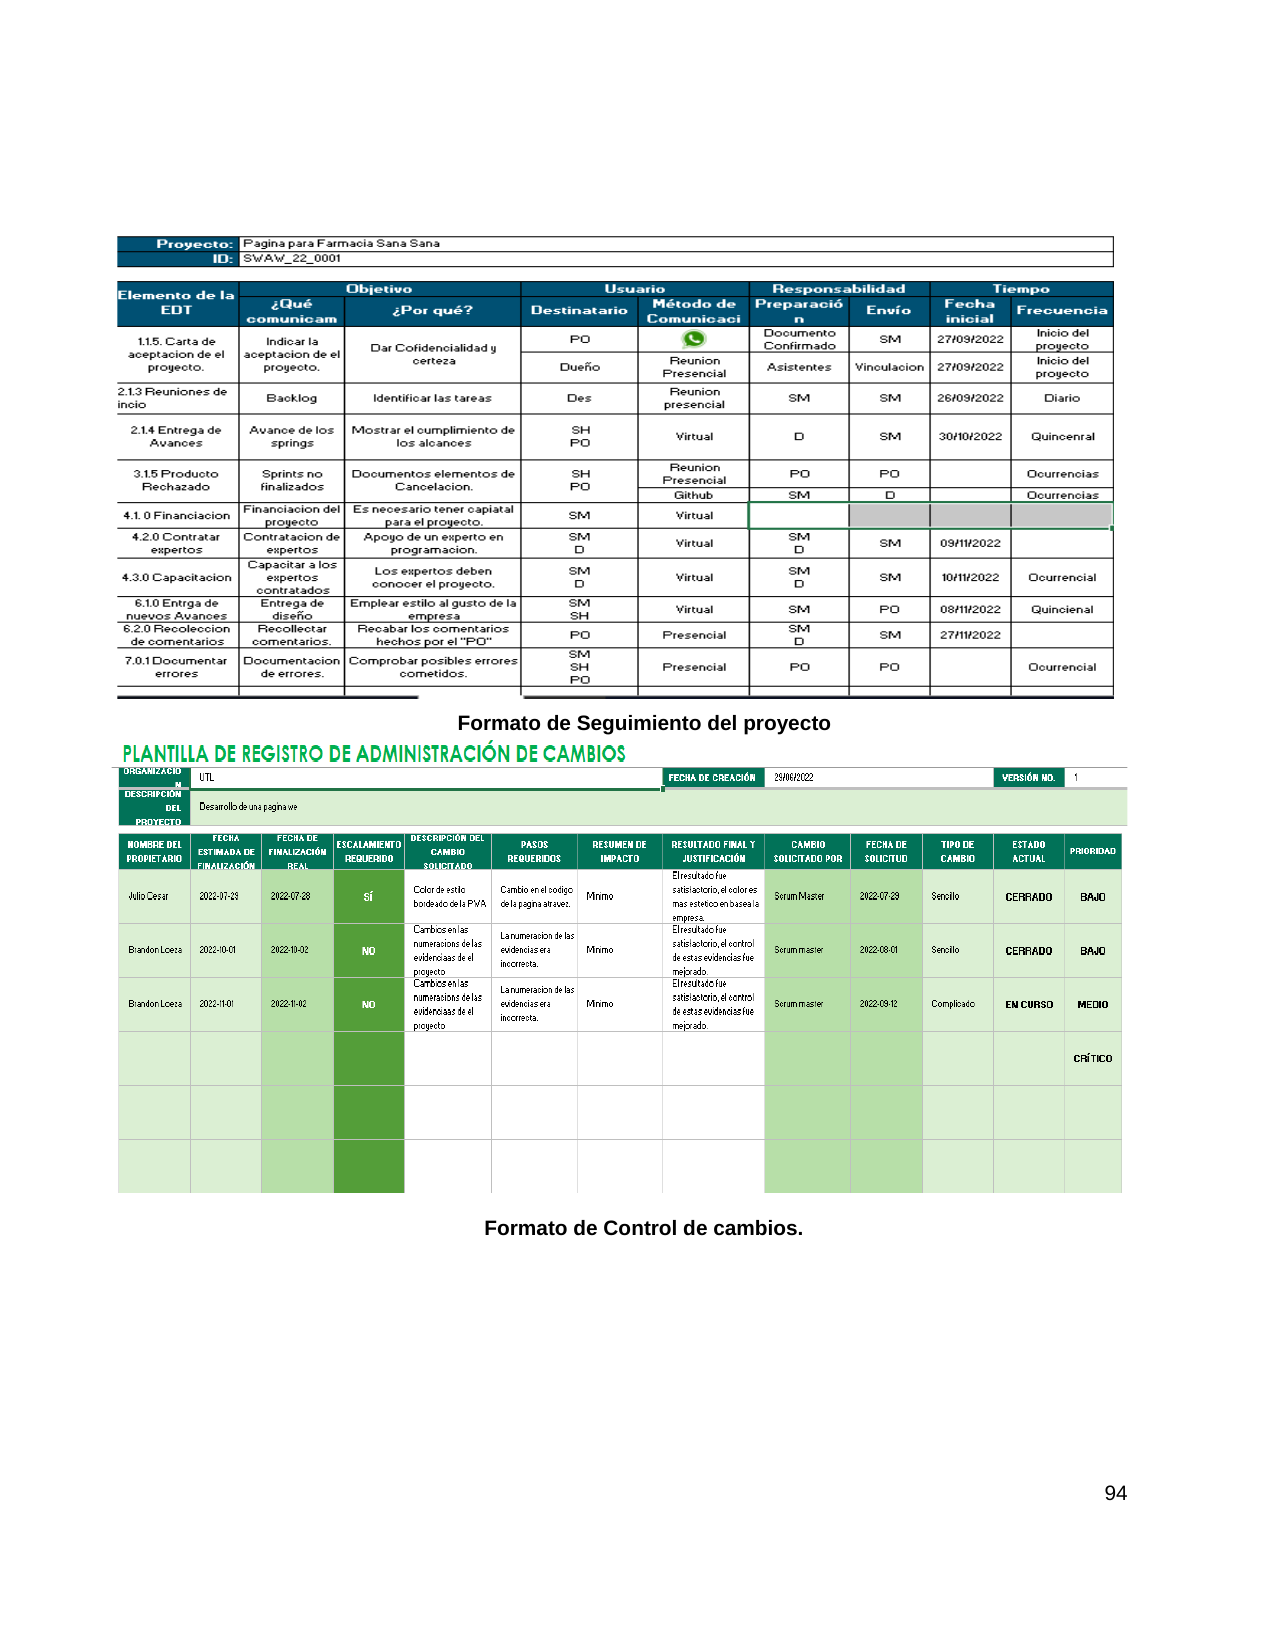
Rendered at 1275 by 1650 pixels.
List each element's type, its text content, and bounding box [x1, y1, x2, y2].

picture [811, 303, 822, 307]
picture [172, 293, 179, 299]
picture [888, 306, 899, 314]
picture [844, 285, 855, 292]
picture [698, 316, 709, 322]
picture [868, 285, 878, 292]
picture [1003, 286, 1024, 292]
picture [111, 740, 1128, 1193]
picture [268, 318, 278, 322]
picture [665, 318, 690, 322]
picture [781, 285, 793, 292]
picture [440, 306, 462, 316]
picture [1054, 309, 1077, 314]
picture [719, 318, 730, 322]
picture [795, 303, 806, 307]
picture [296, 316, 307, 322]
picture [888, 288, 899, 292]
picture [539, 306, 551, 314]
picture [356, 285, 362, 292]
picture [202, 291, 214, 299]
picture [214, 255, 221, 262]
picture [654, 300, 664, 307]
picture [281, 318, 293, 322]
picture [366, 286, 372, 294]
text Formato de Control de cambios. [236, 1193, 1127, 1240]
picture [117, 236, 1114, 281]
picture [956, 303, 968, 307]
picture [638, 288, 649, 292]
picture [393, 308, 398, 316]
text Formato de Seguimiento del proyecto [384, 236, 1127, 735]
picture [947, 316, 954, 322]
picture [615, 307, 621, 314]
picture [390, 286, 406, 292]
picture [733, 316, 740, 322]
picture [294, 300, 312, 307]
picture [652, 286, 659, 292]
picture [698, 300, 705, 307]
picture [982, 315, 993, 322]
picture [600, 309, 611, 314]
picture [667, 300, 679, 307]
picture [972, 300, 984, 307]
picture [286, 300, 291, 308]
picture [723, 300, 735, 307]
picture [181, 243, 206, 249]
picture [317, 318, 336, 322]
picture [148, 294, 169, 299]
picture [129, 291, 145, 299]
picture [826, 301, 836, 307]
picture [584, 308, 595, 314]
picture [117, 327, 1114, 699]
